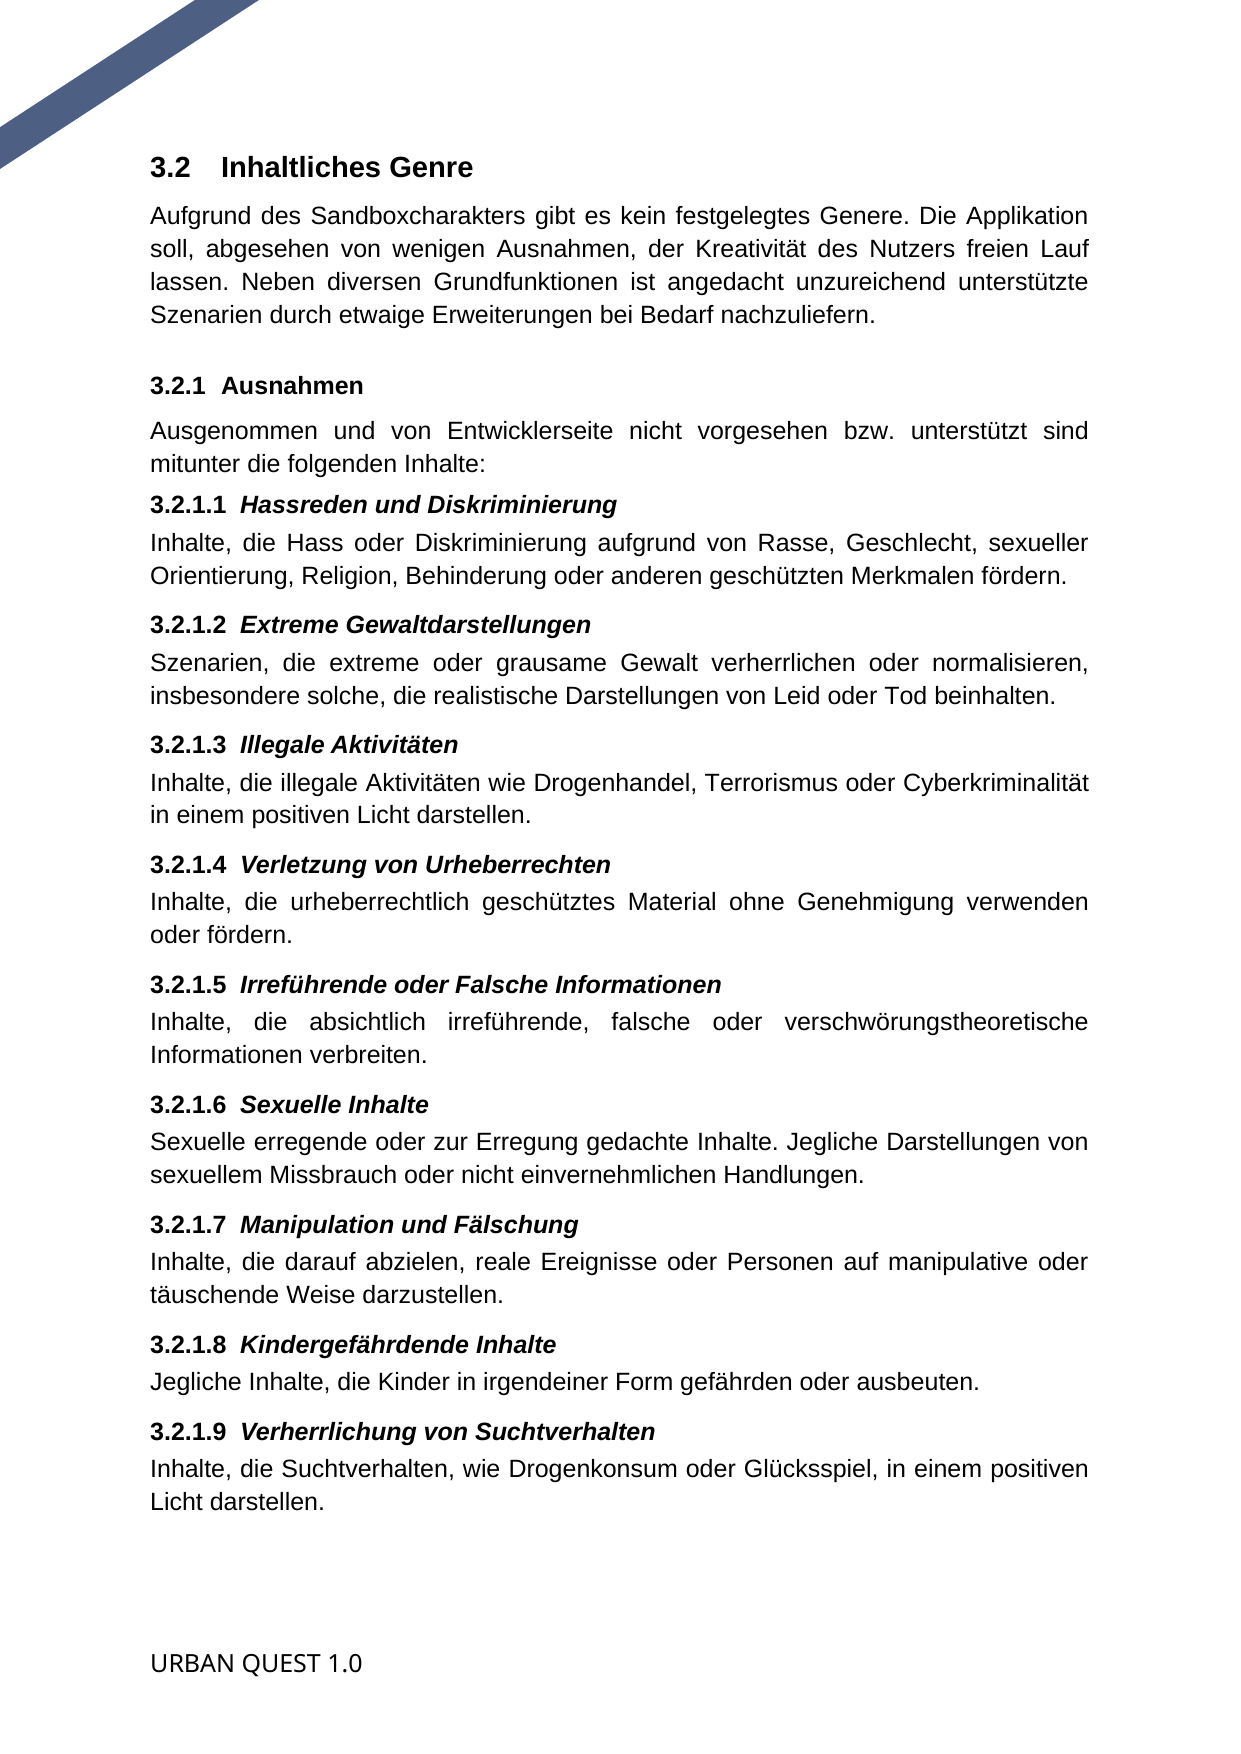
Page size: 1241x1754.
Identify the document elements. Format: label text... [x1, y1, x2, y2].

text Inhalte, die darauf abzielen, reale Ereignisse oder Personen auf manipulative oder täuschende Weise darzustellen. [150, 1247, 1090, 1309]
text Inhalte, die illegale Aktivitäten wie Drogenhandel, Terrorismus oder Cyberkriminalität in einem positiven Licht darstellen. [150, 767, 1090, 829]
text Jegliche Inhalte, die Kinder in irgendeiner Form gefährden oder ausbeuten. [150, 1367, 1090, 1396]
subtitle Ausnahmen [150, 371, 1090, 399]
subtitle Extreme Gewaltdarstellungen [150, 610, 1090, 639]
subtitle Verherrlichung von Suchtverhalten [150, 1417, 1090, 1445]
subtitle Inhaltliches Genre [150, 150, 1090, 183]
text Inhalte, die Hass oder Diskriminierung aufgrund von Rasse, Geschlecht, sexueller Orientierung, Religion, Behinderung oder anderen geschützten Merkmalen fördern. [150, 528, 1090, 589]
text Inhalte, die urheberrechtlich geschütztes Material ohne Genehmigung verwenden oder fördern. [150, 887, 1090, 949]
subtitle Kindergefährdende Inhalte [150, 1330, 1090, 1358]
text Aufgrund des Sandboxcharakters gibt es kein festgelegtes Genere. Die Applikation soll, abgesehen von wenigen Ausnahmen, der Kreativität des Nutzers freien Lauf lassen. Neben diversen Grundfunktionen ist angedacht unzureichend unterstützte Szenarien durch etwaige Erweiterungen bei Bedarf nachzuliefern. [150, 201, 1090, 329]
text Szenarien, die extreme oder grausame Gewalt verherrlichen oder normalisieren, insbesondere solche, die realistische Darstellungen von Leid oder Tod beinhalten. [150, 648, 1090, 709]
text Sexuelle erregende oder zur Erregung gedachte Inhalte. Jegliche Darstellungen von sexuellem Missbrauch oder nicht einvernehmlichen Handlungen. [150, 1127, 1090, 1189]
text Inhalte, die Suchtverhalten, wie Drogenkonsum oder Glücksspiel, in einem positiven Licht darstellen. [150, 1454, 1090, 1516]
subtitle Illegale Aktivitäten [150, 730, 1090, 759]
text Inhalte, die absichtlich irreführende, falsche oder verschwörungstheoretische Informationen verbreiten. [150, 1007, 1090, 1069]
subtitle Irreführende oder Falsche Informationen [150, 970, 1090, 999]
subtitle Verletzung von Urheberrechten [150, 850, 1090, 879]
subtitle Sexuelle Inhalte [150, 1090, 1090, 1119]
text Ausgenommen und von Entwicklerseite nicht vorgesehen bzw. unterstützt sind mitunter die folgenden Inhalte: [150, 416, 1090, 478]
subtitle Hassreden und Diskriminierung [150, 491, 1090, 519]
subtitle Manipulation und Fälschung [150, 1210, 1090, 1239]
